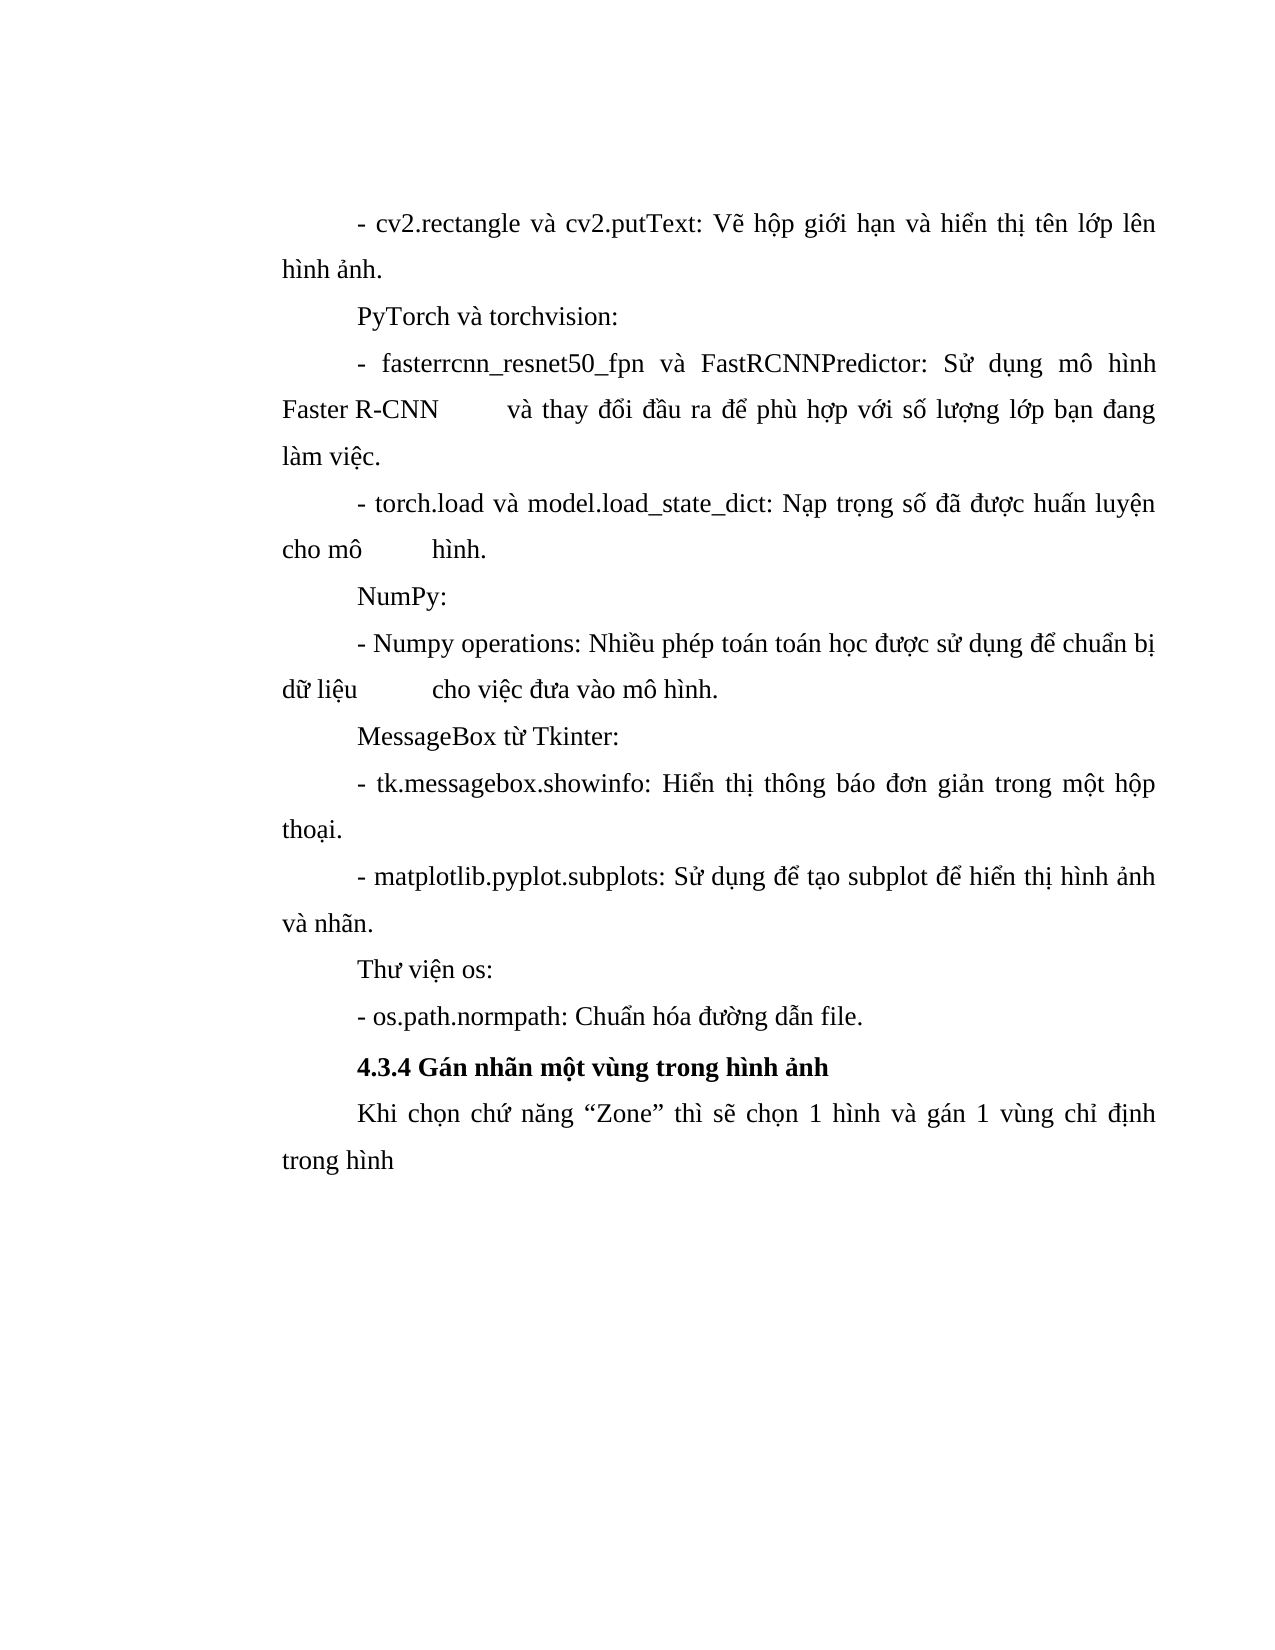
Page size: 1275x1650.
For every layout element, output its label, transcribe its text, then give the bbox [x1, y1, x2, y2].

text - fasterrcnn_resnet50_fpn và FastRCNNPredictor: Sử dụng mô hình Faster R-CNN và thay đổi đầu ra để phù hợp với số lượng lớp bạn đang làm việc. [282, 347, 1157, 471]
text - torch.load và model.load_state_dict: Nạp trọng số đã được huấn luyện cho mô hình. [282, 487, 1157, 564]
text Thư viện os: [282, 953, 1157, 984]
text PyTorch và torchvision: [282, 300, 1157, 331]
text - Numpy operations: Nhiều phép toán toán học được sử dụng để chuẩn bị dữ liệu cho việc đưa vào mô hình. [282, 627, 1157, 704]
text NumPy: [282, 580, 1157, 611]
text - cv2.rectangle và cv2.putText: Vẽ hộp giới hạn và hiển thị tên lớp lên hình ảnh. [282, 207, 1157, 284]
text Khi chọn chứ năng “Zone” thì sẽ chọn 1 hình và gán 1 vùng chỉ định trong hình [282, 1098, 1157, 1175]
text - matplotlib.pyplot.subplots: Sử dụng để tạo subplot để hiển thị hình ảnh và nhãn. [282, 860, 1157, 938]
text - os.path.normpath: Chuẩn hóa đường dẫn file. [282, 1000, 1157, 1031]
subtitle 4.3.4 Gán nhãn một vùng trong hình ảnh [282, 1051, 1157, 1082]
text MessageBox từ Tkinter: [282, 720, 1157, 751]
text - tk.messagebox.showinfo: Hiển thị thông báo đơn giản trong một hộp thoại. [282, 767, 1157, 844]
